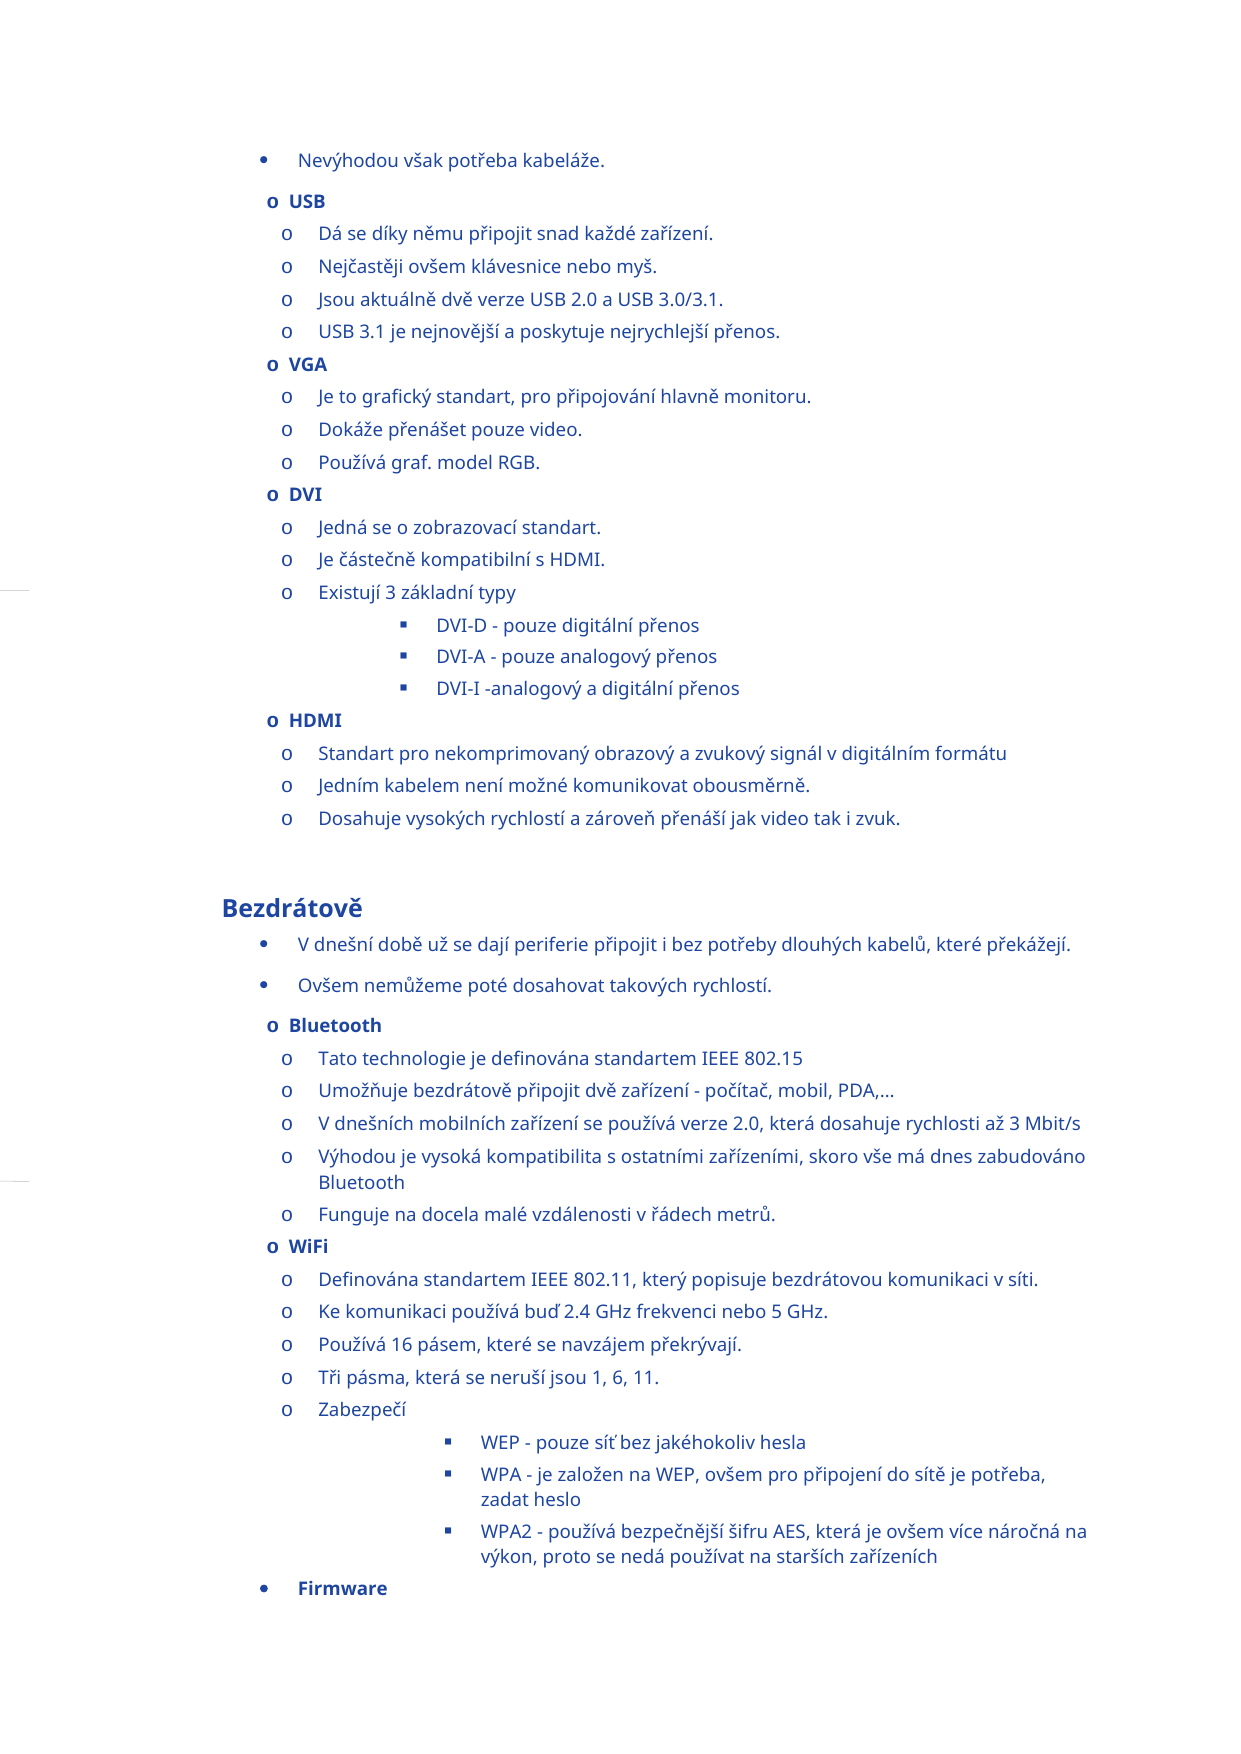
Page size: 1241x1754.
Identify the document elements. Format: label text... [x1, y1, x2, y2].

list Jedním kabelem není možné komunikovat obousměrně. [281, 772, 1093, 799]
list Dosahuje vysokých rychlostí a zároveň přenáší jak video tak i zvuk. [281, 805, 1093, 831]
list USB [266, 188, 1093, 214]
list WPA2 - používá bezpečnější šifru AES, která je ovšem více náročná na výkon, proto se nedá používat na starších zařízeních [443, 1518, 1093, 1569]
list Používá 16 pásem, které se navzájem překrývají. [281, 1331, 1093, 1358]
list Tato technologie je definována standartem IEEE 802.15 [281, 1045, 1093, 1071]
list Jedná se o zobrazovací standart. [281, 514, 1093, 541]
list V dnešních mobilních zařízení se používá verze 2.0, která dosahuje rychlosti až 3 Mbit/s [281, 1110, 1093, 1137]
list Firmware [260, 1576, 1093, 1601]
list Dá se díky němu připojit snad každé zařízení. [281, 221, 1093, 247]
list Ovšem nemůžeme poté dosahovat takových rychlostí. [260, 972, 1093, 997]
list DVI-D - pouze digitální přenos [399, 612, 1093, 637]
list Existují 3 základní typy [281, 579, 1093, 606]
list V dnešní době už se dají periferie připojit i bez potřeby dlouhých kabelů, které překážejí. [260, 931, 1093, 957]
list Ke komunikaci používá buď 2.4 GHz frekvenci nebo 5 GHz. [281, 1299, 1093, 1325]
list WiFi [266, 1234, 1093, 1260]
list DVI-A - pouze analogový přenos [399, 644, 1093, 669]
list Nejčastěji ovšem klávesnice nebo myš. [281, 253, 1093, 280]
list HDMI [266, 707, 1093, 734]
list Jsou aktuálně dvě verze USB 2.0 a USB 3.0/3.1. [281, 286, 1093, 312]
list Bluetooth [266, 1012, 1093, 1039]
list Používá graf. model RGB. [281, 449, 1093, 475]
list USB 3.1 je nejnovější a poskytuje nejrychlejší přenos. [281, 318, 1093, 345]
list Zabezpečí [281, 1397, 1093, 1423]
list Standart pro nekomprimovaný obrazový a zvukový signál v digitálním formátu [281, 740, 1093, 766]
list Výhodou je vysoká kompatibilita s ostatními zařízeními, skoro vše má dnes zabudováno Bluetooth [281, 1143, 1093, 1195]
list DVI [266, 482, 1093, 508]
list VGA [266, 351, 1093, 377]
list Dokáže přenášet pouze video. [281, 416, 1093, 443]
list Nevýhodou však potřeba kabeláže. [260, 148, 1093, 173]
text Bezdrátově [221, 891, 1093, 925]
list Je to grafický standart, pro připojování hlavně monitoru. [281, 384, 1093, 410]
list Tři pásma, která se neruší jsou 1, 6, 11. [281, 1364, 1093, 1390]
list Funguje na docela malé vzdálenosti v řádech metrů. [281, 1201, 1093, 1227]
list Definována standartem IEEE 802.11, který popisuje bezdrátovou komunikaci v síti. [281, 1266, 1093, 1293]
list Umožňuje bezdrátově připojit dvě zařízení - počítač, mobil, PDA,… [281, 1078, 1093, 1104]
list DVI-I -analogový a digitální přenos [399, 676, 1093, 701]
list WEP - pouze síť bez jakéhokoliv hesla [443, 1429, 1093, 1455]
list Je částečně kompatibilní s HDMI. [281, 547, 1093, 573]
list WPA - je založen na WEP, ovšem pro připojení do sítě je potřeba, zadat heslo [443, 1461, 1093, 1512]
